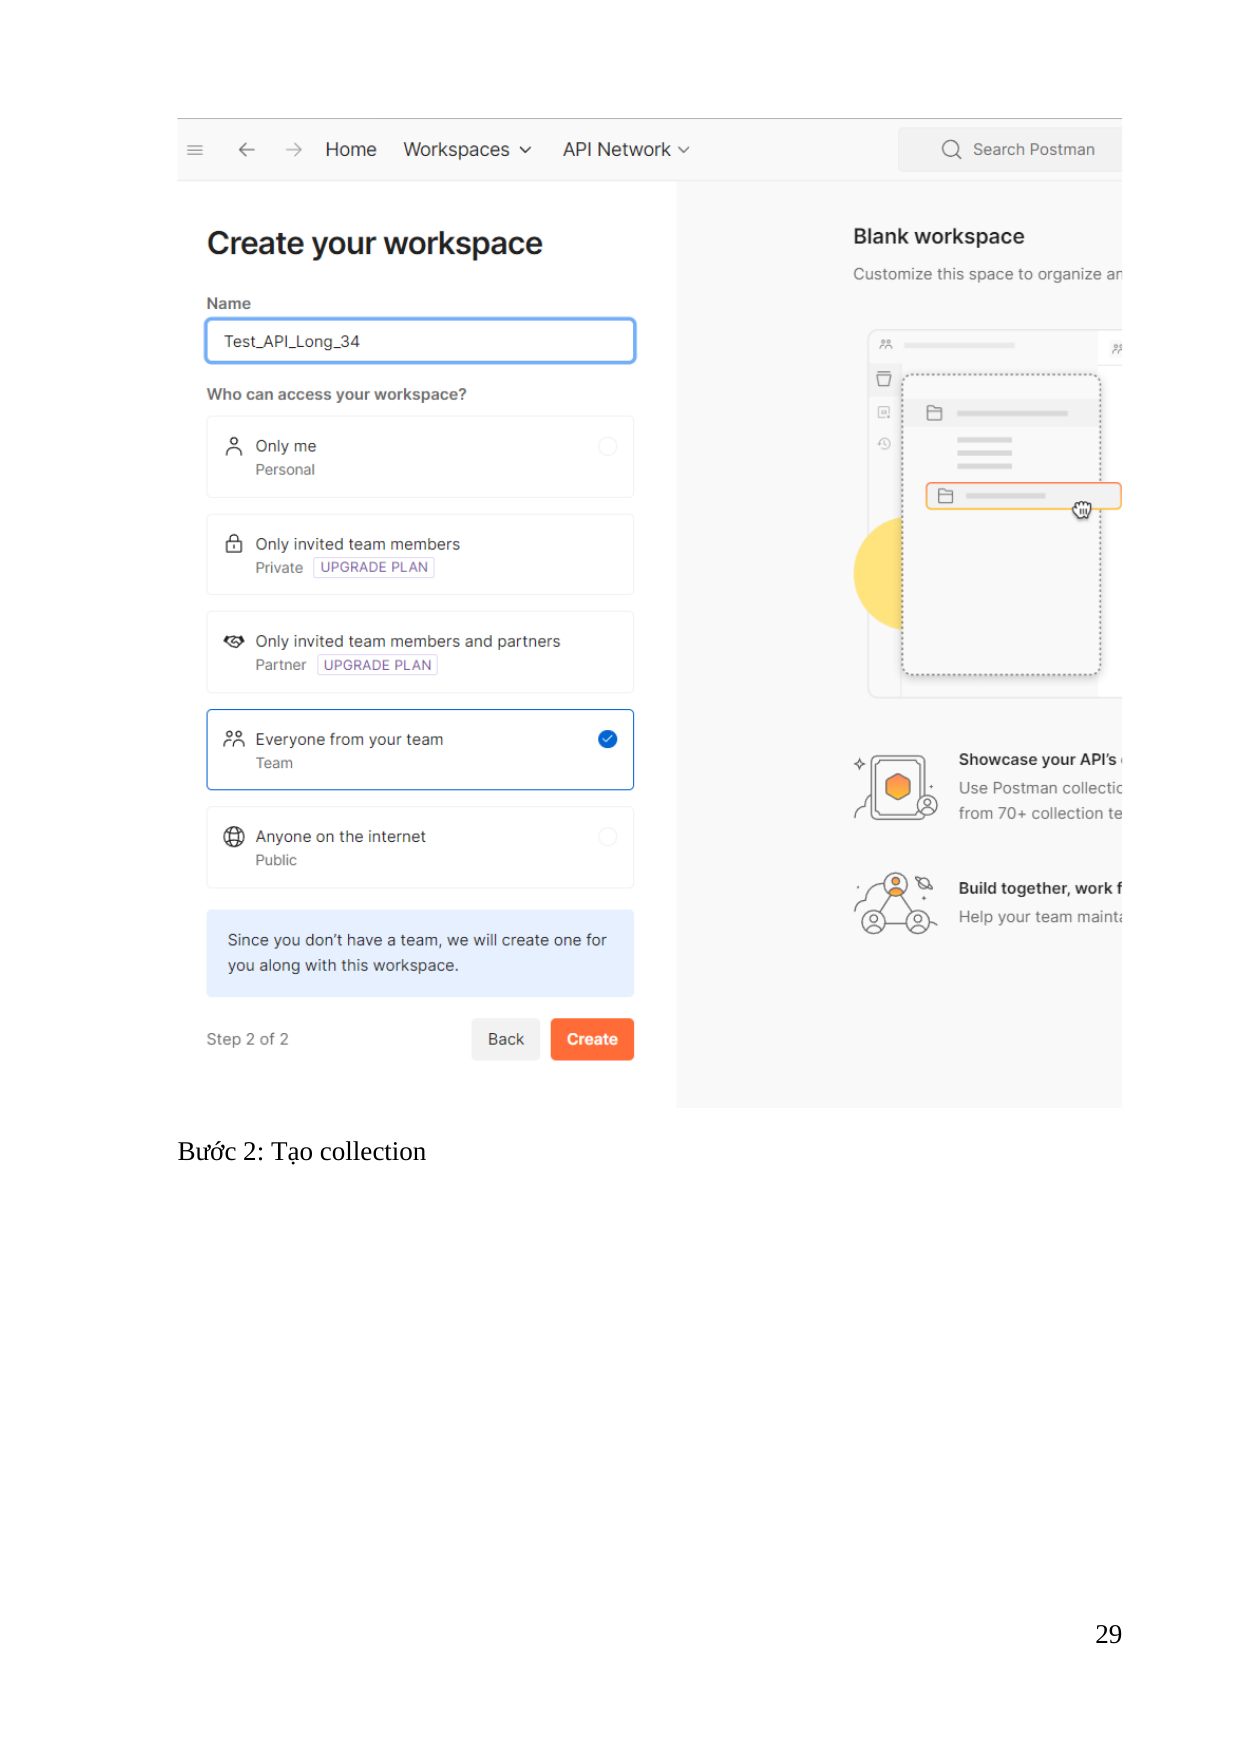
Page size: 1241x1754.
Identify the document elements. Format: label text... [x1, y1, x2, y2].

picture [177, 118, 1123, 1108]
text Bước 2: Tạo collection [177, 1135, 1122, 1166]
